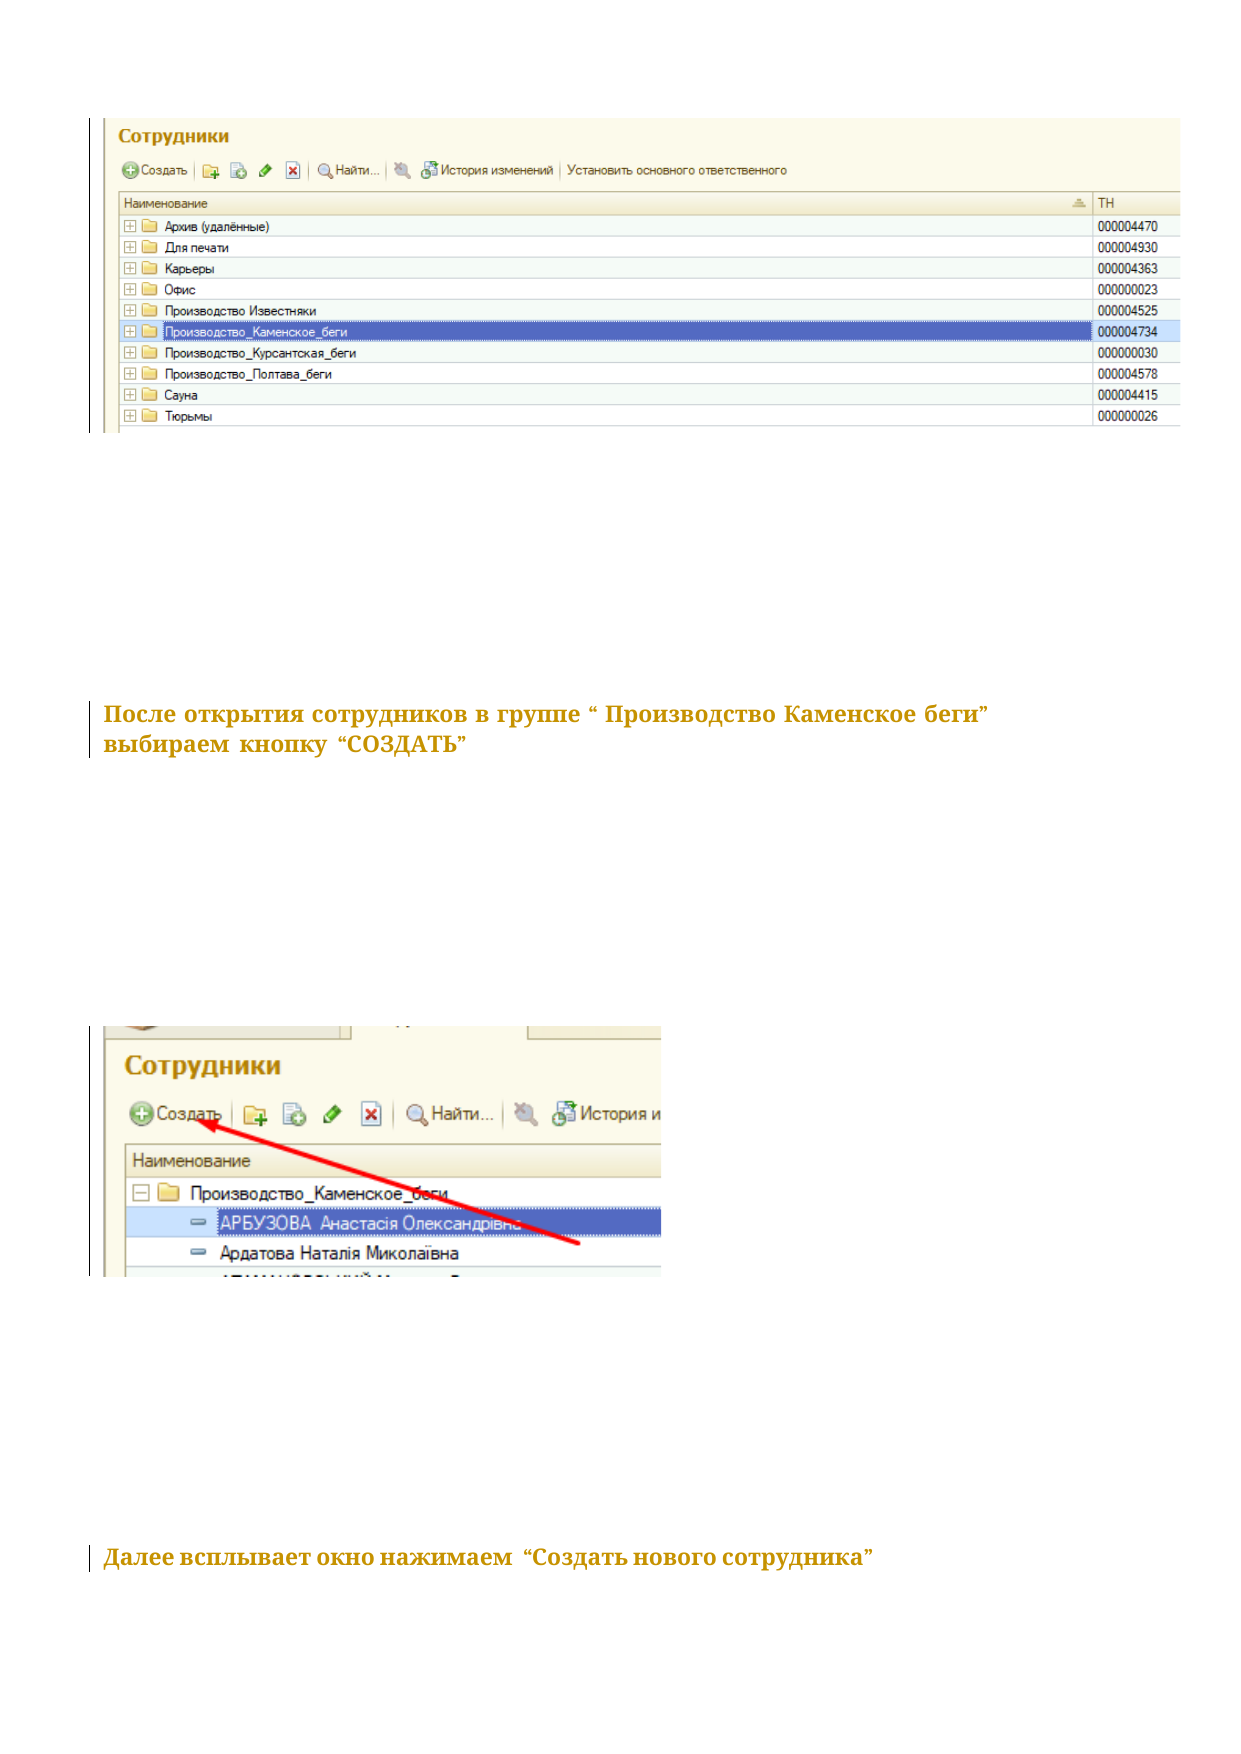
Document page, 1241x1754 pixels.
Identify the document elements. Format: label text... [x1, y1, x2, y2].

picture [103, 118, 1181, 433]
text После открытия сотрудников в группе “ Производство Каменское беги” выбираем кнопку “СОЗДАТЬ” [103, 701, 988, 758]
text Далее всплывает окно нажимаем “Создать нового сотрудника” [103, 1545, 988, 1572]
picture [103, 1026, 662, 1277]
